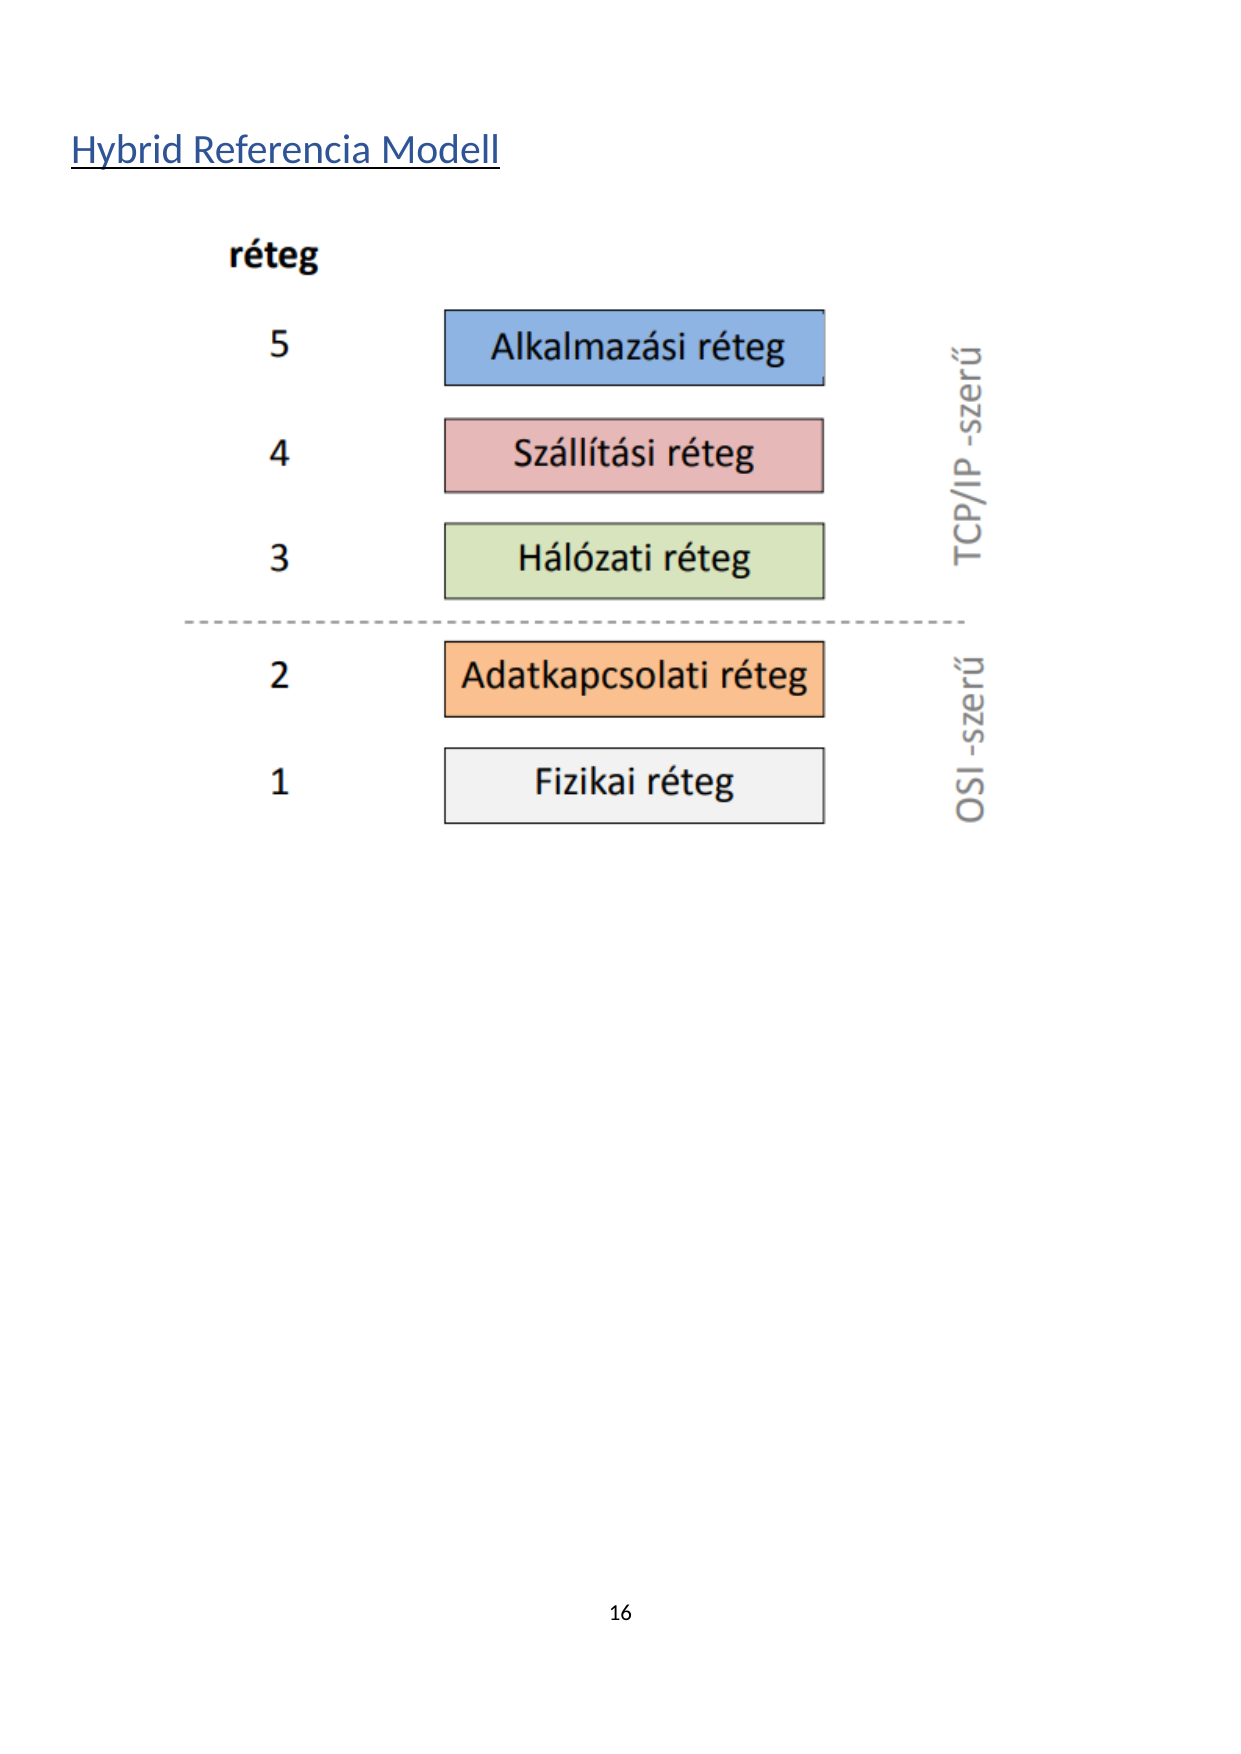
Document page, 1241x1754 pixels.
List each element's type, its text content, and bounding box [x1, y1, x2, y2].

subtitle Hybrid Referencia Modell [71, 123, 1168, 174]
picture [60, 183, 1151, 915]
